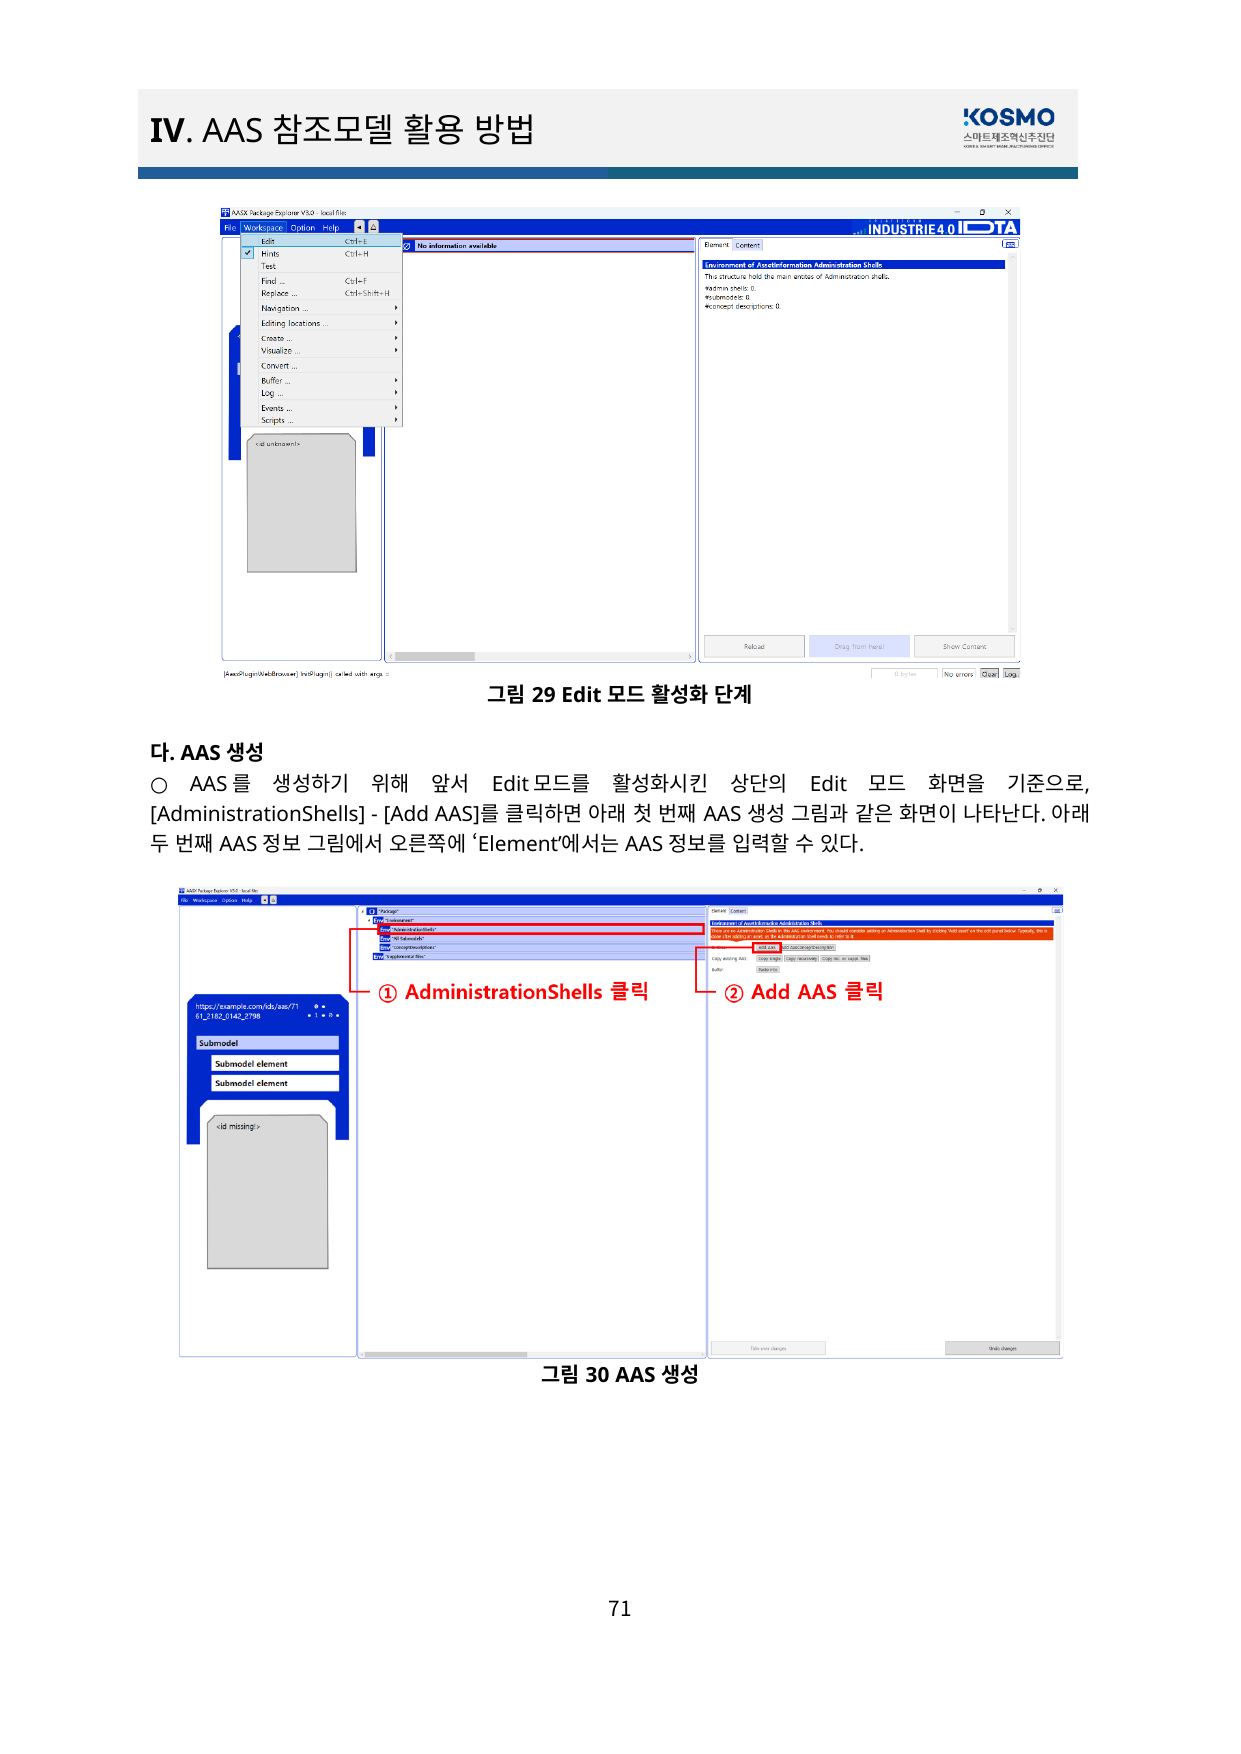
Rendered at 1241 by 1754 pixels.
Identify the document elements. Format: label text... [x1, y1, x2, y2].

picture [177, 886, 1064, 1359]
text ○ AAS를 생성하기 위해 앞서 Edit모드를 활성화시킨 상단의 Edit 모드 화면을 기준으로, [AdministrationShells] - [Add AAS]를 클릭하면 아래 첫 번째 AAS 생성 그림과 같은 화면이 나타난다. 아래 두 번째 AAS 정보 그림에서 오른쪽에 ‘Element’에서는 AAS 정보를 입력할 수 있다. [150, 767, 1090, 858]
text 다. AAS 생성 [150, 737, 1090, 767]
picture [963, 108, 1055, 148]
text 그림 29 Edit 모드 활성화 단계 [150, 678, 1090, 708]
text 그림 30 AAS 생성 [150, 1358, 1090, 1388]
picture [220, 207, 1020, 678]
